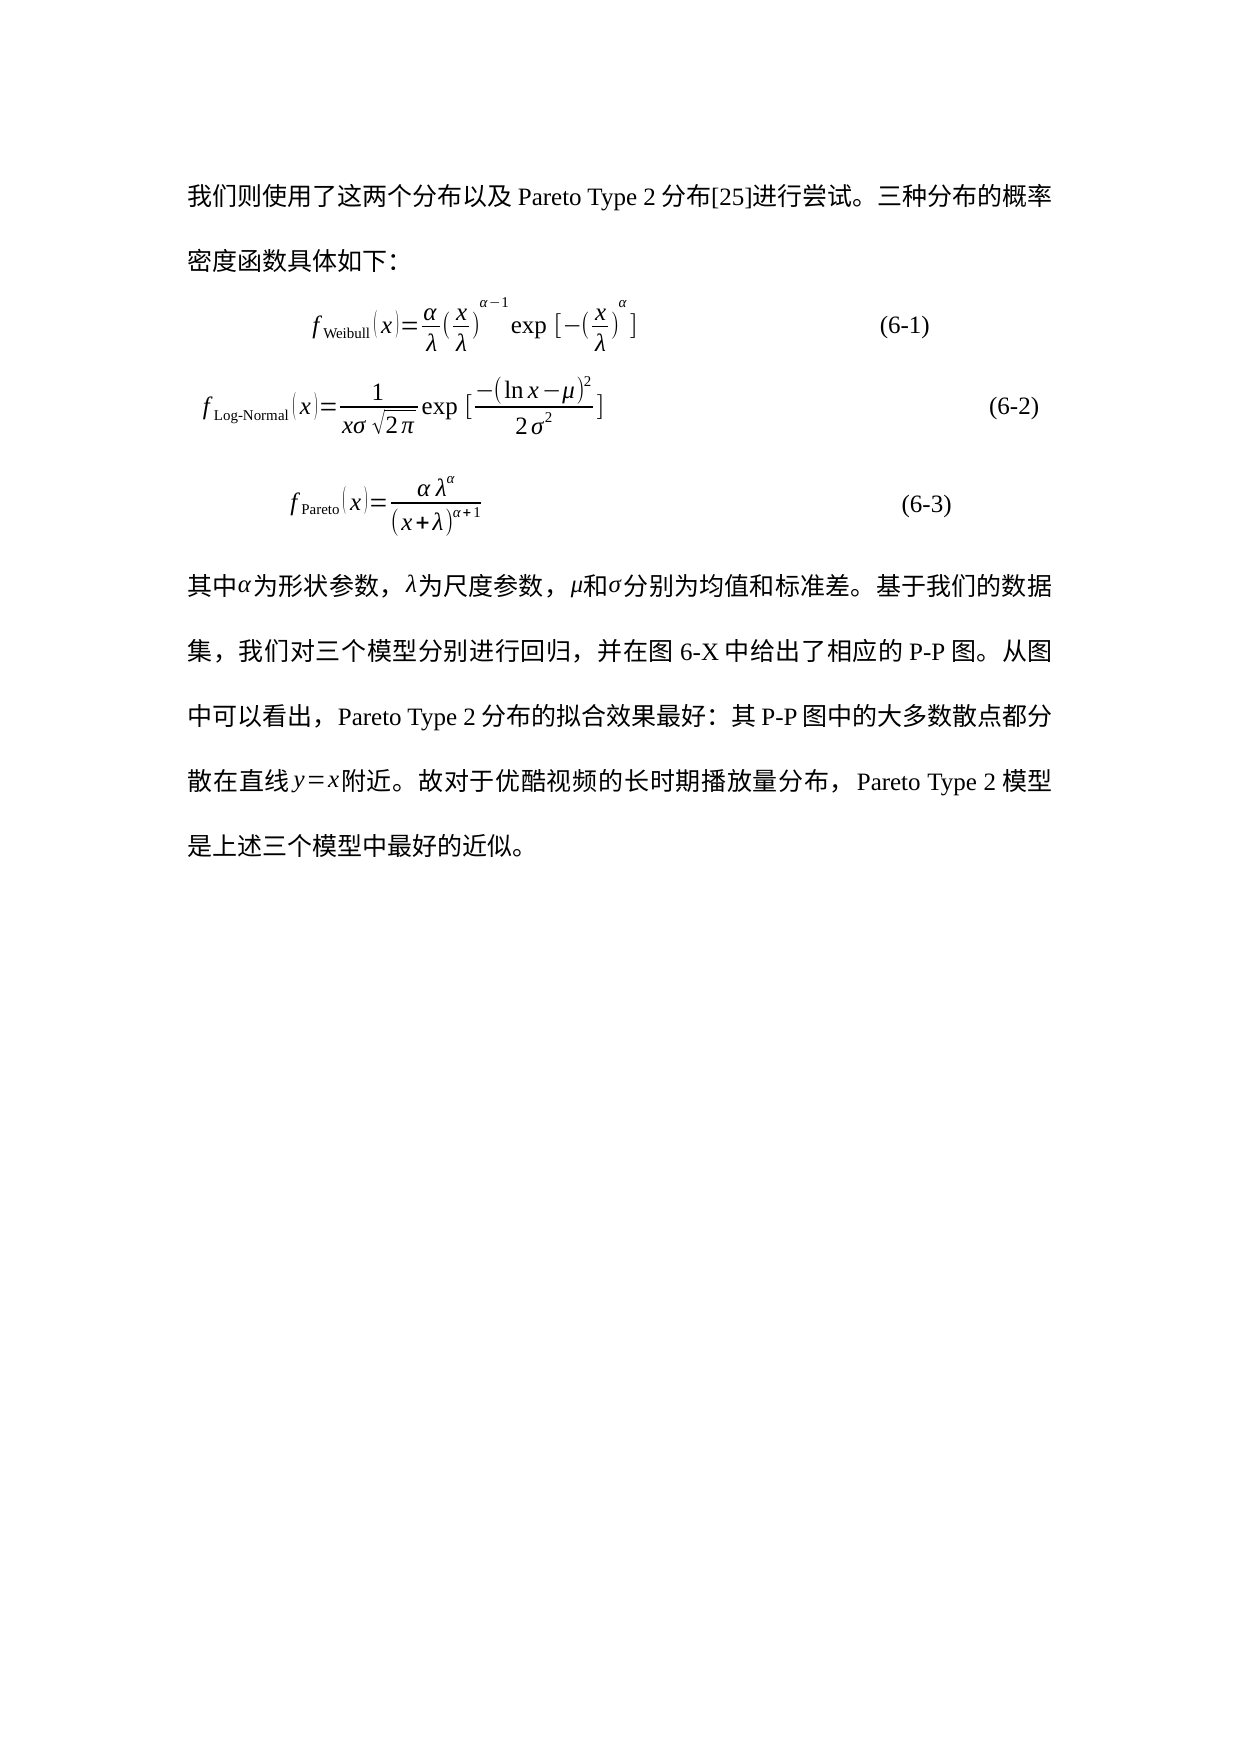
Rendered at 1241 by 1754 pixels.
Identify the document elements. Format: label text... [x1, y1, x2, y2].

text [187, 162, 1053, 292]
text (6-1) [187, 292, 1053, 357]
text 其中为形状参数，为尺度参数，和分别为均值和标准差。基于我们的数据集，我们对三个模型分别进行回归，并在图6-X中给出了相应的P-P图。从图中可以看出，Pareto Type 2分布的拟合效果最好：其P-P图中的大多数散点都分散在直线附近。故对于优酷视频的长时期播放量分布，Pareto Type 2模型是上述三个模型中最好的近似。 [187, 552, 1053, 877]
text (6-3) [187, 454, 1053, 552]
text (6-2) [187, 357, 1053, 454]
